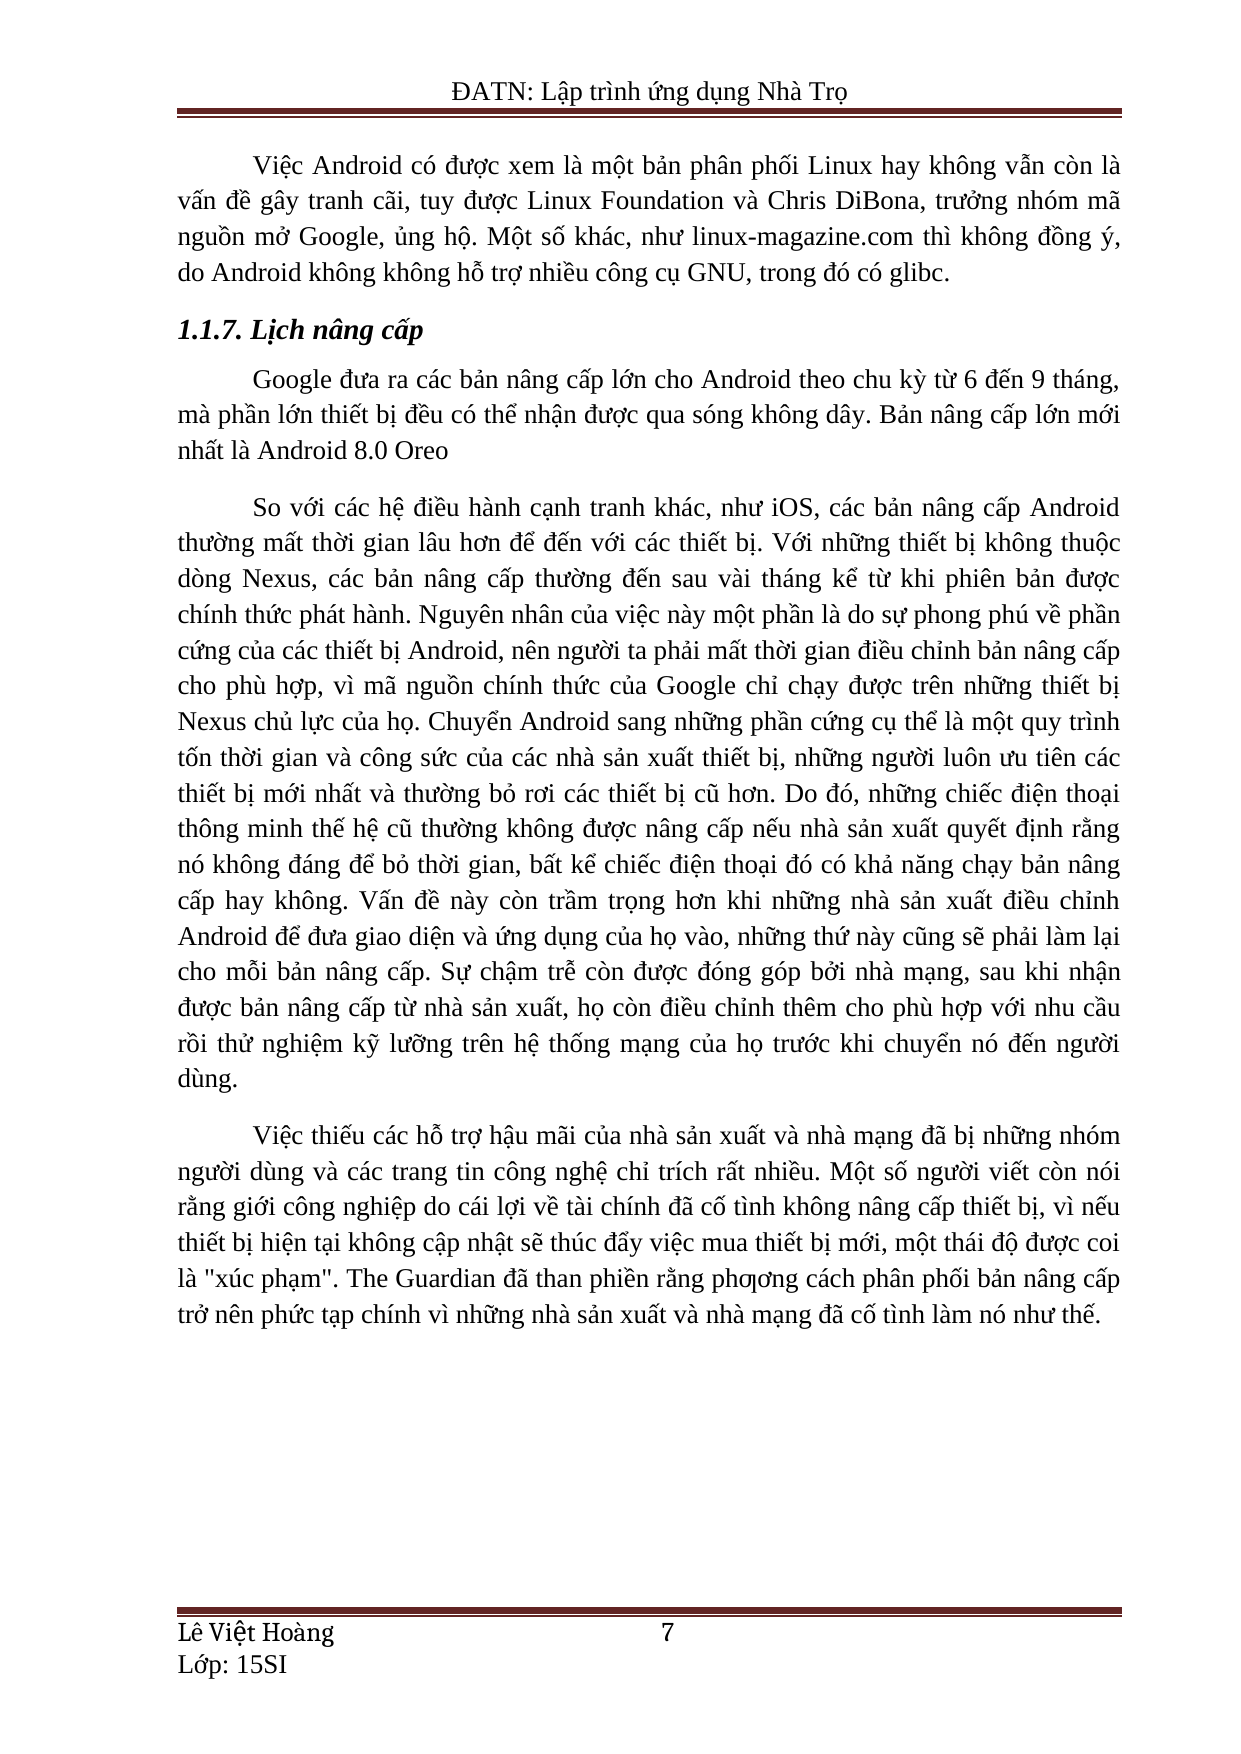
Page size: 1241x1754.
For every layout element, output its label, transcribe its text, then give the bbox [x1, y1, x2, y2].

text So với các hệ điều hành cạnh tranh khác, như iOS, các bản nâng cấp Android thường mất thời gian lâu hơn để đến với các thiết bị. Với những thiết bị không thuộc dòng Nexus, các bản nâng cấp thường đến sau vài tháng kể từ khi phiên bản được chính thức phát hành. Nguyên nhân của việc này một phần là do sự phong phú về phần cứng của các thiết bị Android, nên người ta phải mất thời gian điều chỉnh bản nâng cấp cho phù hợp, vì mã nguồn chính thức của Google chỉ chạy được trên những thiết bị Nexus chủ lực của họ. Chuyển Android sang những phần cứng cụ thể là một quy trình tốn thời gian và công sức của các nhà sản xuất thiết bị, những người luôn ưu tiên các thiết bị mới nhất và thường bỏ rơi các thiết bị cũ hơn. Do đó, những chiếc điện thoại thông minh thế hệ cũ thường không được nâng cấp nếu nhà sản xuất quyết định rằng nó không đáng để bỏ thời gian, bất kể chiếc điện thoại đó có khả năng chạy bản nâng cấp hay không. Vấn đề này còn trầm trọng hơn khi những nhà sản xuất điều chỉnh Android để đưa giao diện và ứng dụng của họ vào, những thứ này cũng sẽ phải làm lại cho mỗi bản nâng cấp. Sự chậm trễ còn được đóng góp bởi nhà mạng, sau khi nhận được bản nâng cấp từ nhà sản xuất, họ còn điều chỉnh thêm cho phù hợp với nhu cầu rồi thử nghiệm kỹ lưỡng trên hệ thống mạng của họ trước khi chuyển nó đến người dùng. [177, 491, 1122, 1094]
text Việc Android có được xem là một bản phân phối Linux hay không vẫn còn là vấn đề gây tranh cãi, tuy được Linux Foundation và Chris DiBona, trưởng nhóm mã nguồn mở Google, ủng hộ. Một số khác, như linux-magazine.com thì không đồng ý, do Android không không hỗ trợ nhiều công cụ GNU, trong đó có glibc. [177, 149, 1122, 287]
text Google đưa ra các bản nâng cấp lớn cho Android theo chu kỳ từ 6 đến 9 tháng, mà phần lớn thiết bị đều có thể nhận được qua sóng không dây. Bản nâng cấp lớn mới nhất là Android 8.0 Oreo [177, 363, 1122, 465]
subtitle 1.1.7. Lịch nâng cấp [177, 312, 1122, 346]
text Việc thiếu các hỗ trợ hậu mãi của nhà sản xuất và nhà mạng đã bị những nhóm người dùng và các trang tin công nghệ chỉ trích rất nhiều. Một số người viết còn nói rằng giới công nghiệp do cái lợi về tài chính đã cố tình không nâng cấp thiết bị, vì nếu thiết bị hiện tại không cập nhật sẽ thúc đẩy việc mua thiết bị mới, một thái độ được coi là "xúc phạm". The Guardian đã than phiền rằng phƣơng cách phân phối bản nâng cấp trở nên phức tạp chính vì những nhà sản xuất và nhà mạng đã cố tình làm nó như thế. [177, 1119, 1122, 1329]
